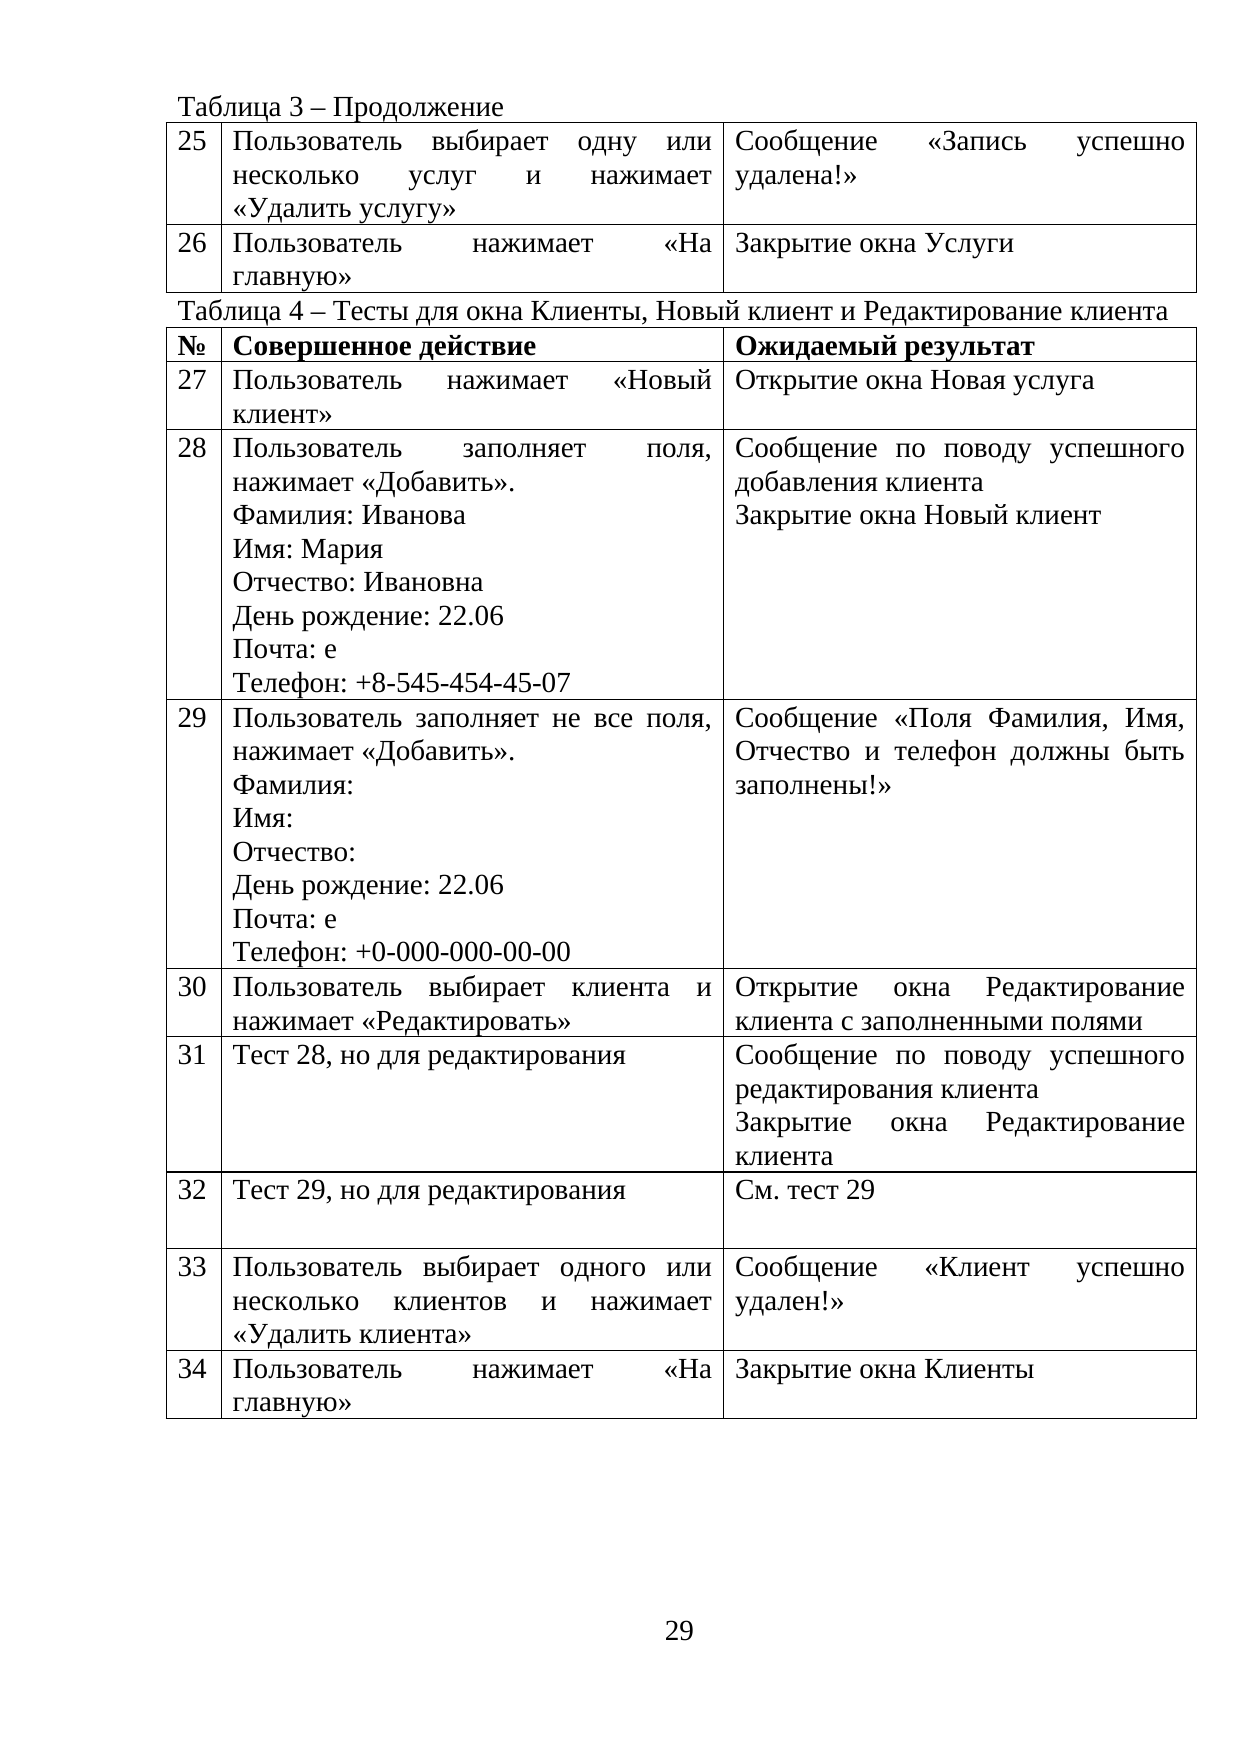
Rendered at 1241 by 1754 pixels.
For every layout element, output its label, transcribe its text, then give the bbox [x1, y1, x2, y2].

table_cell Тест 29, но для редактирования [222, 1173, 723, 1248]
table_cell 28 [167, 430, 221, 699]
table_cell 32 [167, 1173, 221, 1248]
text Таблица 3 – Продолжение [177, 89, 1181, 122]
table_header Сообщение «Запись успешно удалена!» [724, 123, 1196, 224]
table_cell Закрытие окна Клиенты [724, 1351, 1196, 1418]
table_cell Пользователь выбирает одного или несколько клиентов и нажимает «Удалить клиента» [222, 1249, 723, 1350]
table_cell Открытие окна Редактирование клиента с заполненными полями [724, 969, 1196, 1036]
table_cell 31 [167, 1037, 221, 1171]
table_cell 30 [167, 969, 221, 1036]
table_cell 34 [167, 1351, 221, 1418]
table_cell Сообщение по поводу успешного добавления клиента Закрытие окна Новый клиент [724, 430, 1196, 699]
table_cell Пользователь заполняет не все поля, нажимает «Добавить». Фамилия: Имя: Отчество: День рождение: 22.06 Почта: e Телефон: +0-000-000-00-00 [222, 700, 723, 968]
table_cell Закрытие окна Услуги [724, 225, 1196, 292]
table_header Ожидаемый результат [724, 328, 1196, 361]
table_cell Сообщение по поводу успешного редактирования клиента Закрытие окна Редактирование клиента [724, 1037, 1196, 1171]
table_cell Пользователь заполняет поля, нажимает «Добавить». Фамилия: Иванова Имя: Мария Отчество: Ивановна День рождение: 22.06 Почта: e Телефон: +8-545-454-45-07 [222, 430, 723, 699]
table_cell Сообщение «Поля Фамилия, Имя, Отчество и телефон должны быть заполнены!» [724, 700, 1196, 968]
table_header Совершенное действие [222, 328, 723, 361]
table_cell Открытие окна Новая услуга [724, 362, 1196, 429]
table_cell Тест 28, но для редактирования [222, 1037, 723, 1171]
table_cell 33 [167, 1249, 221, 1350]
table_cell Пользователь выбирает клиента и нажимает «Редактировать» [222, 969, 723, 1036]
table_cell Пользователь нажимает «На главную» [222, 1351, 723, 1418]
table_cell 27 [167, 362, 221, 429]
table_cell 29 [167, 700, 221, 968]
table_header № [167, 328, 221, 361]
text Таблица 4 – Тесты для окна Клиенты, Новый клиент и Редактирование клиента [177, 293, 1181, 327]
table_header Пользователь выбирает одну или несколько услуг и нажимает «Удалить услугу» [222, 123, 723, 224]
table_cell См. тест 29 [724, 1173, 1196, 1248]
table_cell Пользователь нажимает «Новый клиент» [222, 362, 723, 429]
table_cell Сообщение «Клиент успешно удален!» [724, 1249, 1196, 1350]
table_cell 26 [167, 225, 221, 292]
table_header 25 [167, 123, 221, 224]
table_cell Пользователь нажимает «На главную» [222, 225, 723, 292]
